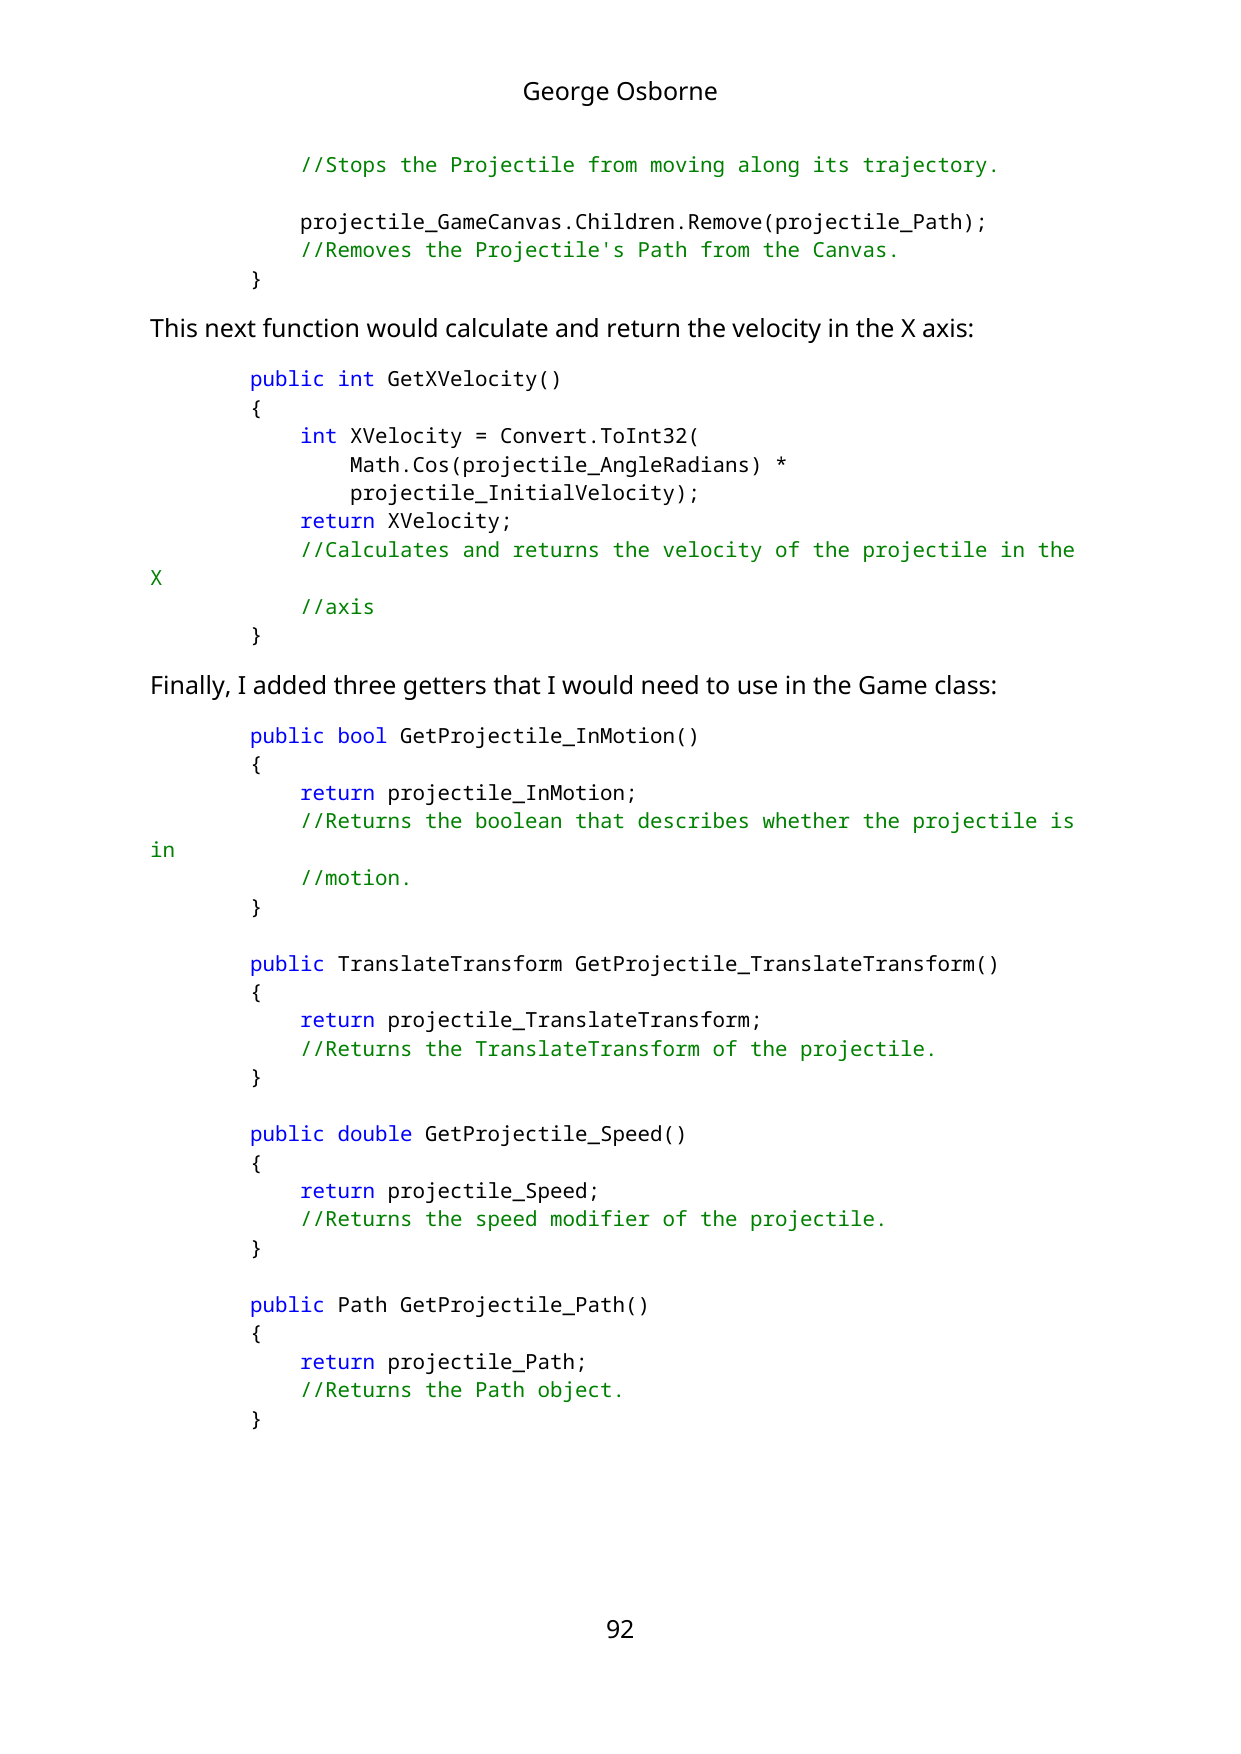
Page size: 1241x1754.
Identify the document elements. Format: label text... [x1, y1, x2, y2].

text } [150, 1062, 1090, 1091]
text //Returns the speed modifier of the projectile. [150, 1204, 1090, 1233]
text } [150, 1404, 1090, 1432]
text public double GetProjectile_Speed() [150, 1119, 1090, 1148]
text return projectile_Speed; [150, 1176, 1090, 1204]
text { [150, 393, 1090, 421]
text } [150, 620, 1090, 649]
text //Returns the TranslateTransform of the projectile. [150, 1034, 1090, 1062]
text public TranslateTransform GetProjectile_TranslateTransform() [150, 949, 1090, 977]
text public Path GetProjectile_Path() [150, 1290, 1090, 1318]
text //Returns the Path object. [150, 1375, 1090, 1404]
text return projectile_Path; [150, 1347, 1090, 1375]
text public bool GetProjectile_InMotion() [150, 721, 1090, 749]
text This next function would calculate and return the velocity in the X axis: [150, 311, 1090, 345]
text //Calculates and returns the velocity of the projectile in the X [150, 535, 1090, 592]
text int XVelocity = Convert.ToInt32( [150, 421, 1090, 450]
text } [150, 264, 1090, 292]
text public int GetXVelocity() [150, 364, 1090, 393]
text { [150, 977, 1090, 1006]
text //axis [150, 592, 1090, 620]
text //motion. [150, 863, 1090, 892]
text //Removes the Projectile's Path from the Canvas. [150, 235, 1090, 264]
text return projectile_TranslateTransform; [150, 1006, 1090, 1034]
text //Stops the Projectile from moving along its trajectory. [150, 150, 1090, 178]
text Finally, I added three getters that I would need to use in the Game class: [150, 668, 1090, 702]
text return projectile_InMotion; [150, 778, 1090, 806]
text } [150, 892, 1090, 920]
text projectile_GameCanvas.Children.Remove(projectile_Path); [150, 207, 1090, 235]
text Math.Cos(projectile_AngleRadians) * [150, 450, 1090, 478]
text //Returns the boolean that describes whether the projectile is in [150, 806, 1090, 863]
text projectile_InitialVelocity); [150, 478, 1090, 507]
text { [150, 1318, 1090, 1347]
text { [150, 1148, 1090, 1176]
text } [150, 1233, 1090, 1261]
text return XVelocity; [150, 507, 1090, 535]
text { [150, 749, 1090, 778]
